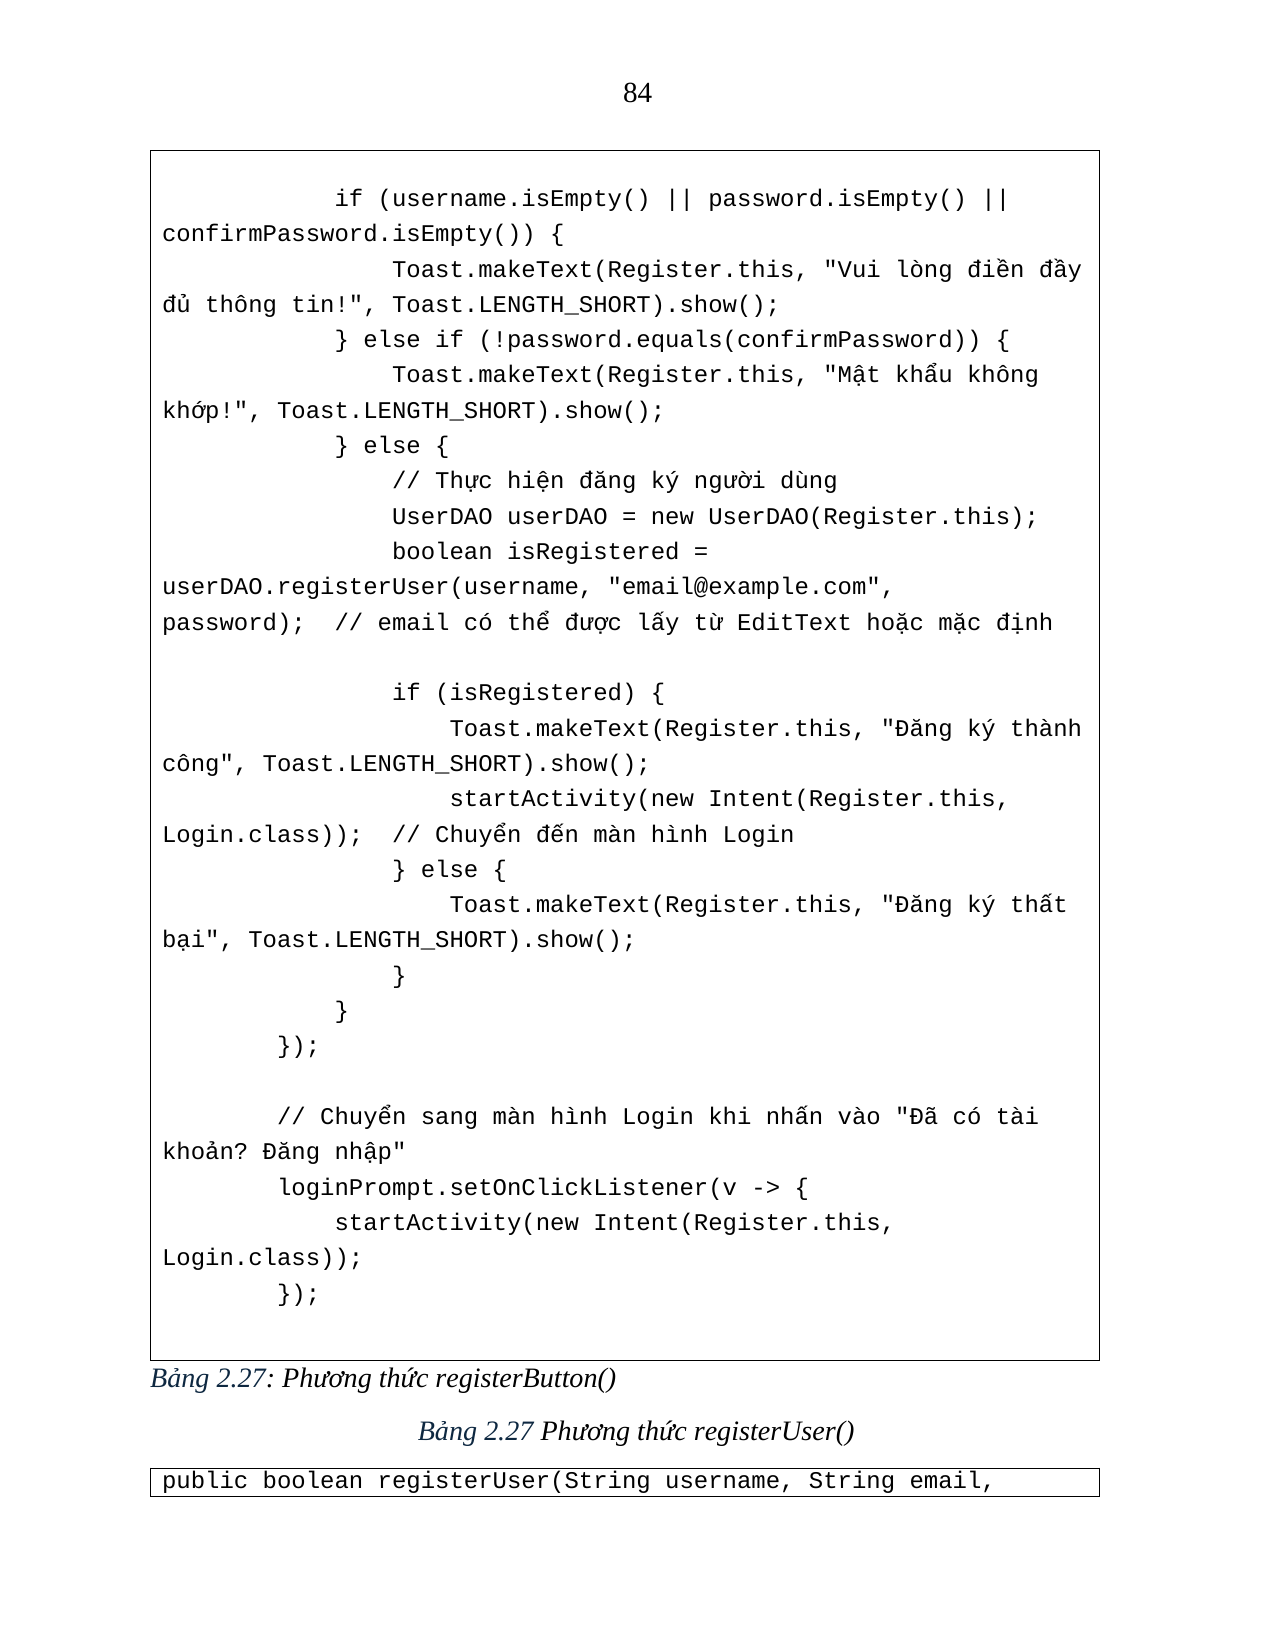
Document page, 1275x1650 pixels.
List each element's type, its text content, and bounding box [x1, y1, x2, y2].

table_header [151, 1469, 1099, 1496]
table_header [151, 151, 1099, 1360]
text Bảng 2.27: Phương thức registerButton() [150, 1361, 1125, 1393]
text Bảng 2.27 Phương thức registerUser() [150, 1414, 1125, 1447]
